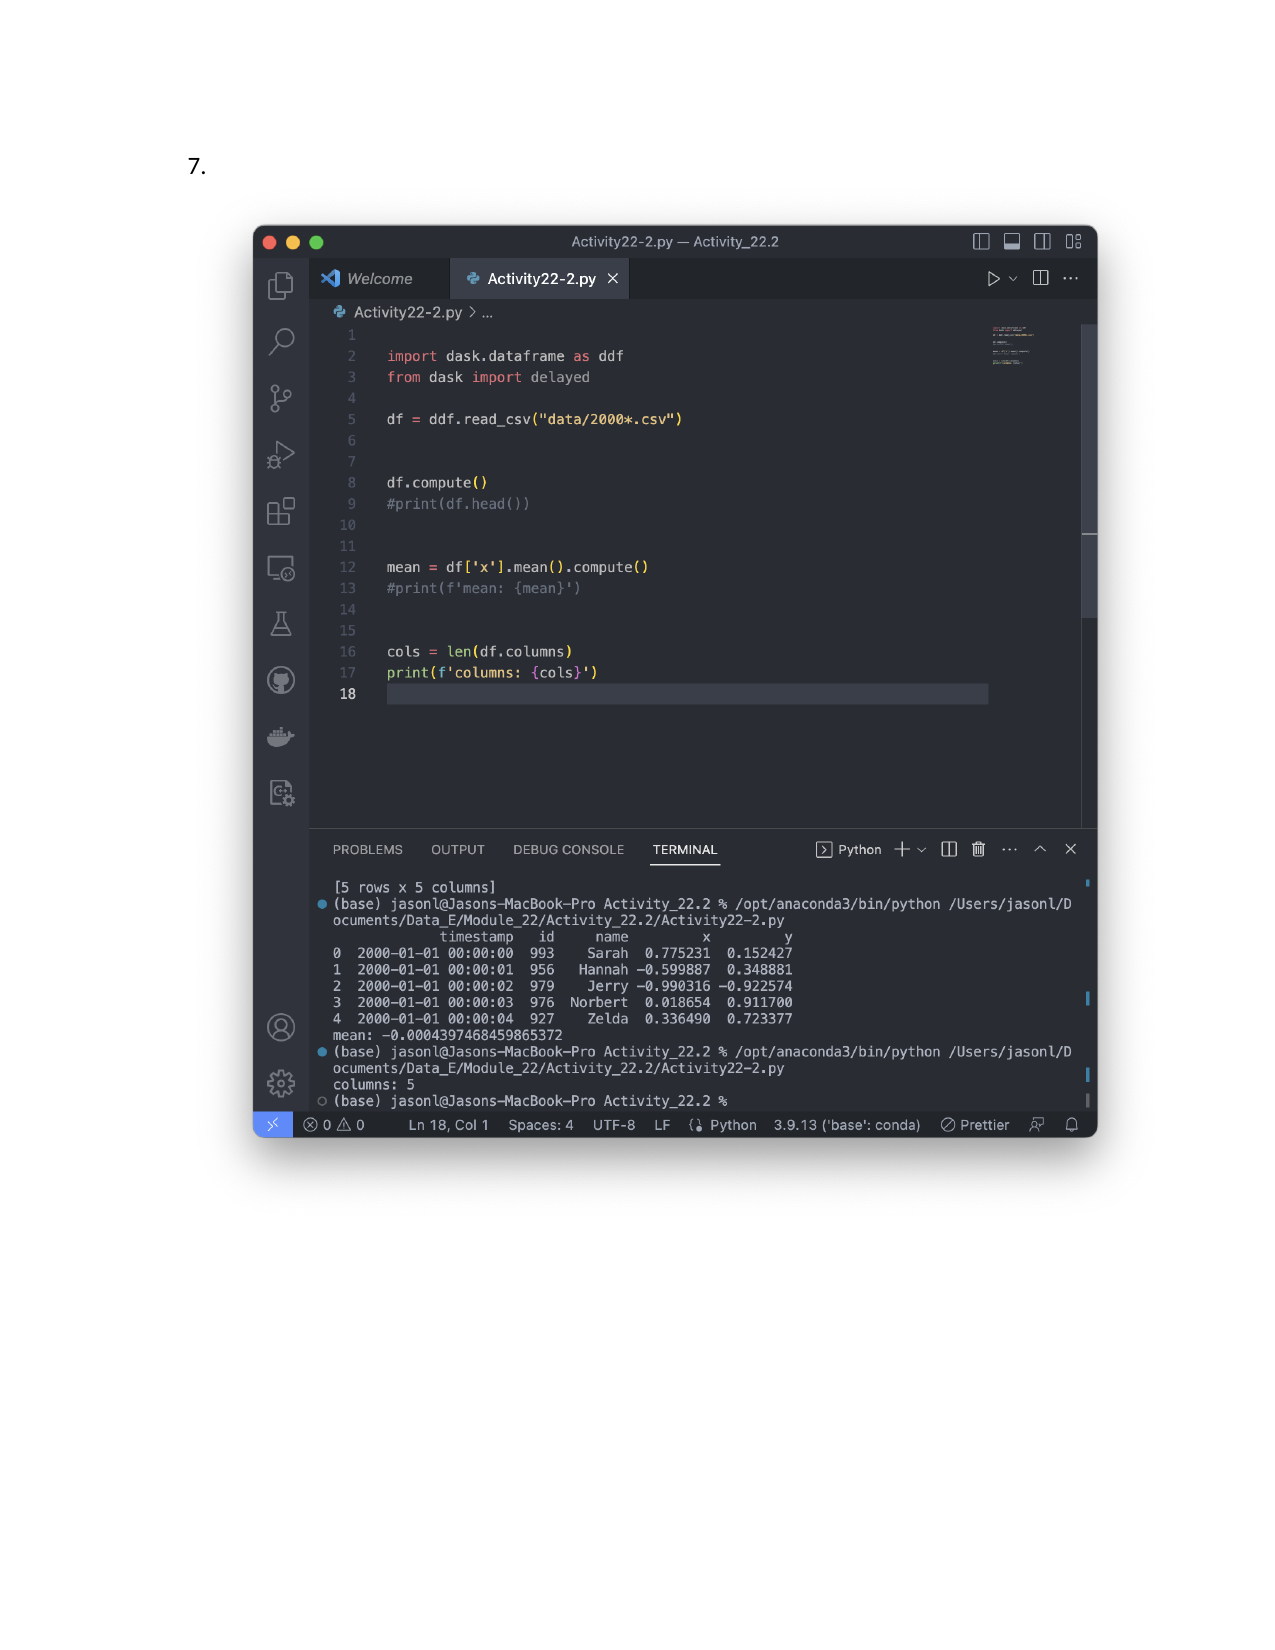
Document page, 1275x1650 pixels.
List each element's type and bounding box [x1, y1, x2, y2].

picture [187, 180, 1163, 1224]
